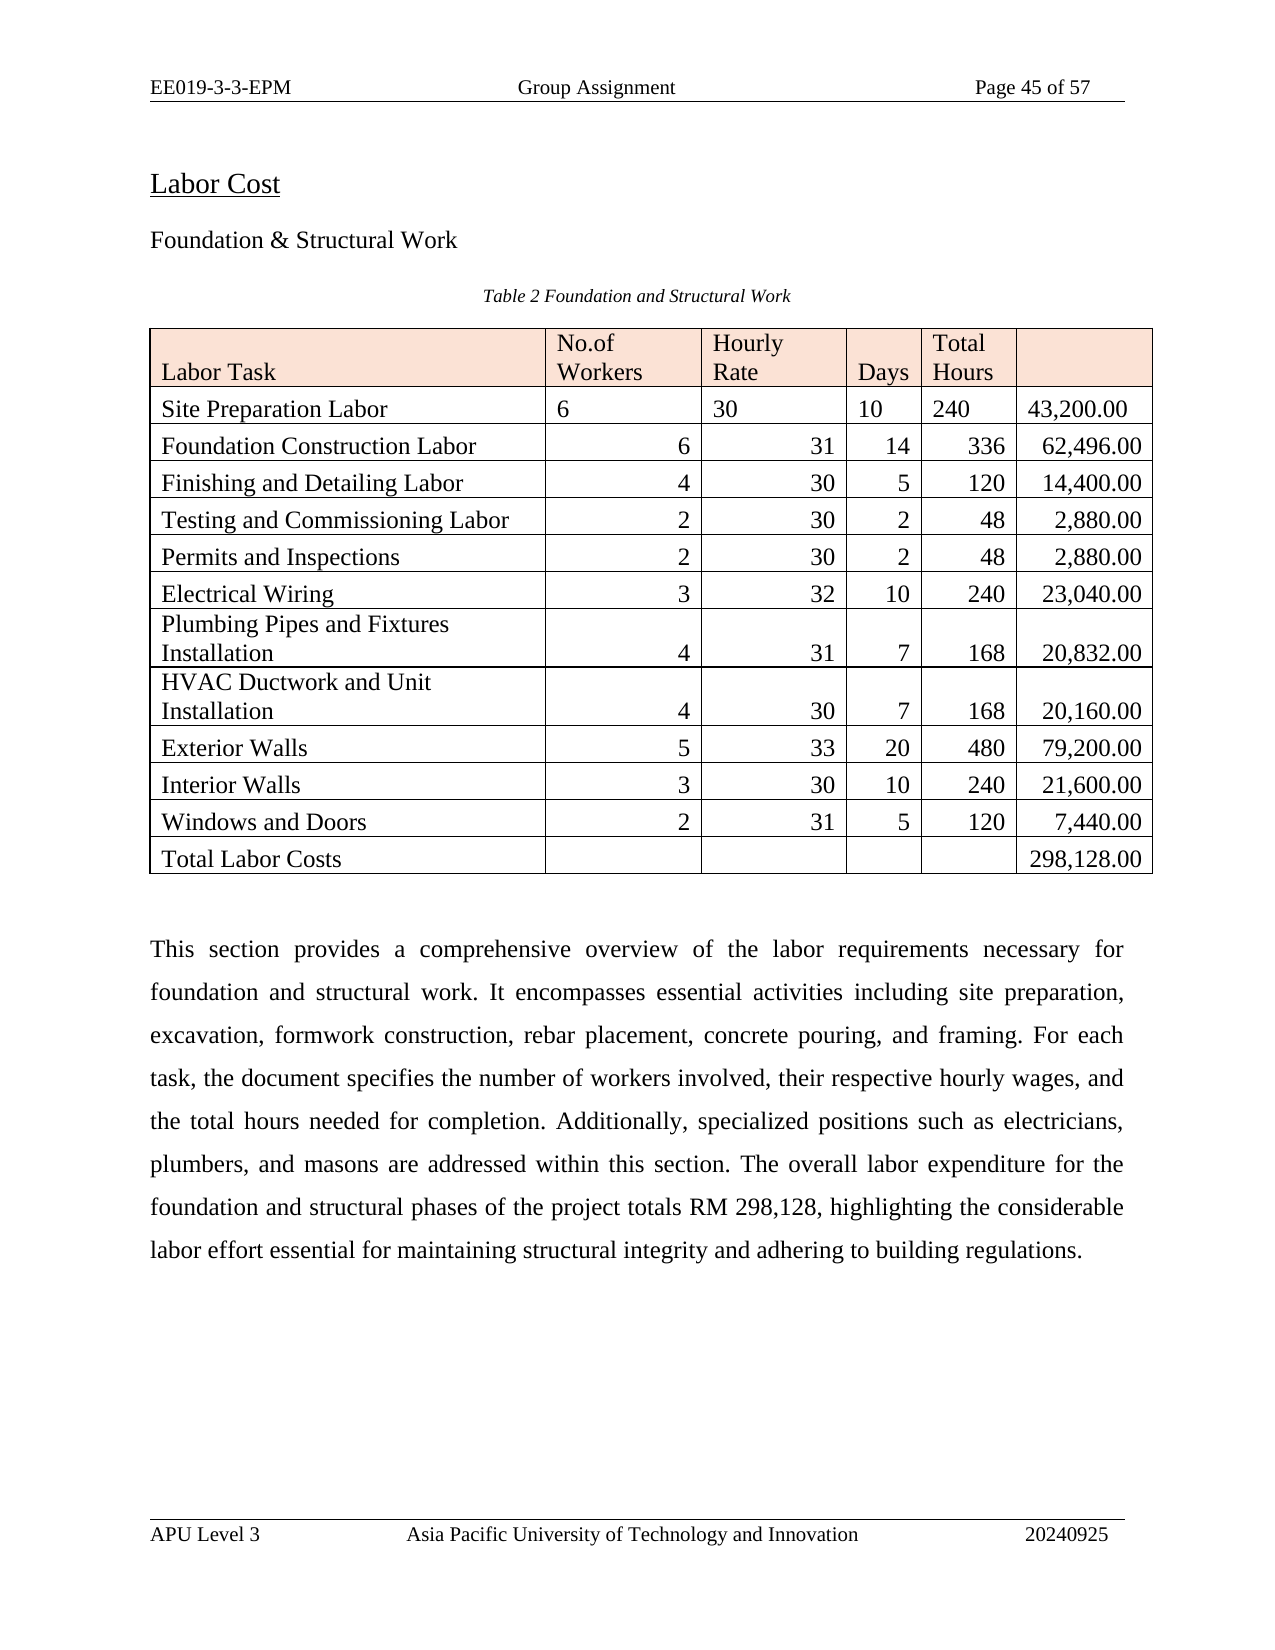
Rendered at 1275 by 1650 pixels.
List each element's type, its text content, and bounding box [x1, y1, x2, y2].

table_cell 48 [922, 535, 1016, 571]
table_cell 480 [922, 726, 1016, 762]
table_cell 6 [546, 424, 701, 460]
table_cell 43,200.00 [1017, 387, 1152, 423]
table_cell 2 [847, 535, 921, 571]
table_cell 30 [702, 668, 846, 725]
table_cell 3 [546, 572, 701, 608]
table_cell Total Labor Costs [151, 837, 545, 873]
table_cell 168 [922, 609, 1016, 666]
table_header Total Hours [922, 329, 1016, 386]
text Table 2 Foundation and Structural Work [150, 285, 1125, 307]
subtitle Labor Cost [150, 167, 1125, 200]
table_cell 20,832.00 [1017, 609, 1152, 666]
table_cell 21,600.00 [1017, 763, 1152, 799]
table_cell 6 [546, 387, 701, 423]
table_cell 10 [847, 763, 921, 799]
table_header Hourly Rate [702, 329, 846, 386]
table_cell Exterior Walls [151, 726, 545, 762]
table_cell 4 [546, 609, 701, 666]
table_cell 120 [922, 800, 1016, 836]
text Foundation & Structural Work [150, 225, 1125, 254]
table_cell 240 [922, 763, 1016, 799]
table_cell 2 [546, 498, 701, 534]
table_cell 14,400.00 [1017, 461, 1152, 497]
table_cell 48 [922, 498, 1016, 534]
text This section provides a comprehensive overview of the labor requirements necessary for foundation and structural work. It encompasses essential activities including site preparation, excavation, formwork construction, rebar placement, concrete pouring, and framing. For each task, the document specifies the number of workers involved, their respective hourly wages, and the total hours needed for completion. Additionally, specialized positions such as electricians, plumbers, and masons are addressed within this section. The overall labor expenditure for the foundation and structural phases of the project totals RM 298,128, highlighting the considerable labor effort essential for maintaining structural integrity and adhering to building regulations. [150, 934, 1125, 1264]
table_cell 2 [847, 498, 921, 534]
table_cell 120 [922, 461, 1016, 497]
table_cell Foundation Construction Labor [151, 424, 545, 460]
table_cell 4 [546, 668, 701, 725]
table_cell 32 [702, 572, 846, 608]
table_cell 79,200.00 [1017, 726, 1152, 762]
table_cell 5 [546, 726, 701, 762]
table_cell 10 [847, 572, 921, 608]
table_cell Testing and Commissioning Labor [151, 498, 545, 534]
table_cell 5 [847, 800, 921, 836]
table_cell 168 [922, 668, 1016, 725]
table_cell [922, 837, 1016, 873]
table_cell Finishing and Detailing Labor [151, 461, 545, 497]
table_cell 31 [702, 424, 846, 460]
table_header Labor Task [151, 329, 545, 386]
table_cell 23,040.00 [1017, 572, 1152, 608]
table_cell 33 [702, 726, 846, 762]
table_cell Plumbing Pipes and Fixtures Installation [151, 609, 545, 666]
table_cell Site Preparation Labor [151, 387, 545, 423]
table_header Days [847, 329, 921, 386]
table_cell 7 [847, 668, 921, 725]
table_cell 30 [702, 498, 846, 534]
table_cell 30 [702, 387, 846, 423]
table_cell 2,880.00 [1017, 498, 1152, 534]
table_header [1017, 329, 1152, 386]
table_cell 30 [702, 461, 846, 497]
table_cell 336 [922, 424, 1016, 460]
table_cell 298,128.00 [1017, 837, 1152, 873]
table_cell 7,440.00 [1017, 800, 1152, 836]
table_cell Windows and Doors [151, 800, 545, 836]
table_cell HVAC Ductwork and Unit Installation [151, 668, 545, 725]
table_cell [546, 837, 701, 873]
table_cell 240 [922, 572, 1016, 608]
table_cell 5 [847, 461, 921, 497]
table_cell 7 [847, 609, 921, 666]
table_cell 20 [847, 726, 921, 762]
table_header No.of Workers [546, 329, 701, 386]
table_cell 31 [702, 609, 846, 666]
table_cell 10 [847, 387, 921, 423]
table_cell Interior Walls [151, 763, 545, 799]
table_cell 2 [546, 535, 701, 571]
table_cell Electrical Wiring [151, 572, 545, 608]
table_cell 2,880.00 [1017, 535, 1152, 571]
table_cell 240 [922, 387, 1016, 423]
table_cell 62,496.00 [1017, 424, 1152, 460]
table_cell 30 [702, 535, 846, 571]
table_cell 20,160.00 [1017, 668, 1152, 725]
table_cell [847, 837, 921, 873]
table_cell 3 [546, 763, 701, 799]
table_cell 31 [702, 800, 846, 836]
table_cell 30 [702, 763, 846, 799]
table_cell Permits and Inspections [151, 535, 545, 571]
table_cell 14 [847, 424, 921, 460]
table_cell [702, 837, 846, 873]
table_cell 2 [546, 800, 701, 836]
table_cell 4 [546, 461, 701, 497]
